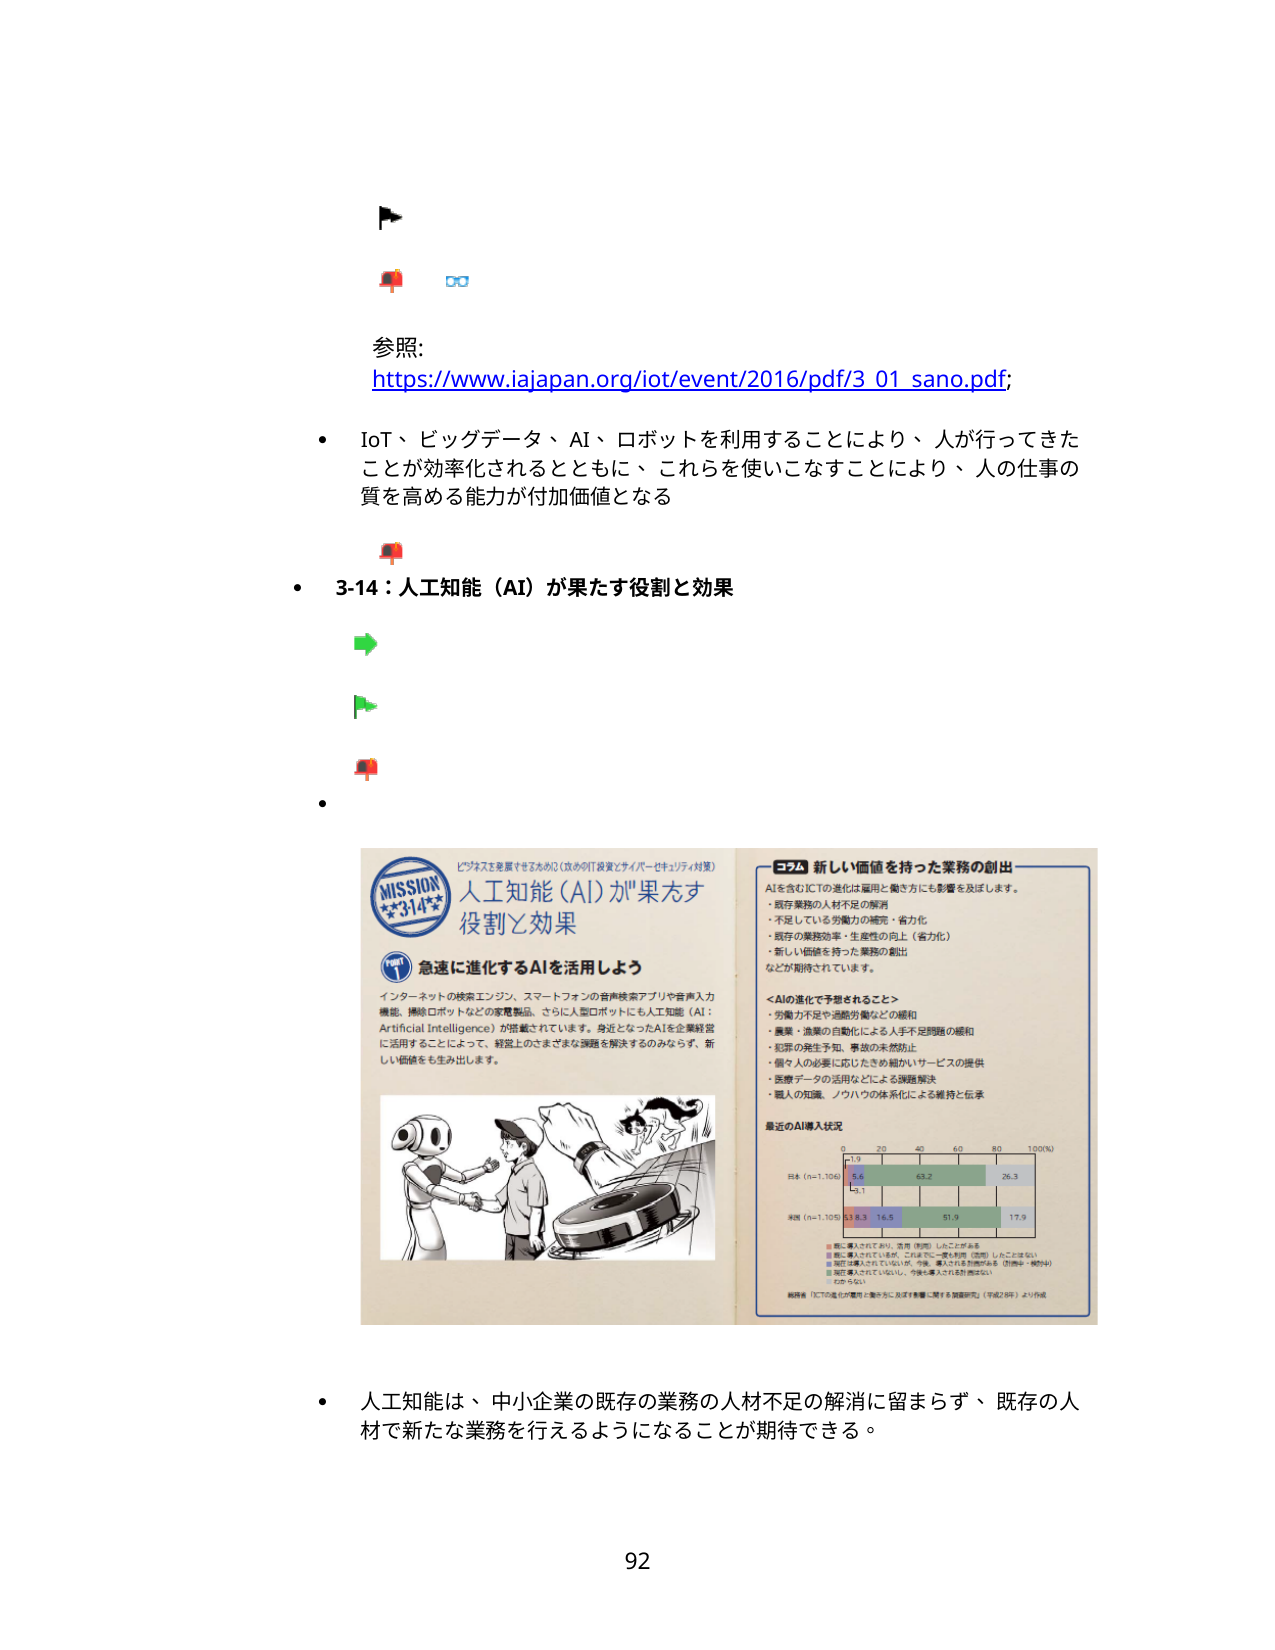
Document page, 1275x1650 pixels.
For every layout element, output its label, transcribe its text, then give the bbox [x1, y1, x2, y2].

picture [379, 269, 403, 293]
picture [379, 206, 403, 230]
picture [354, 758, 378, 781]
text https://www.iajapan.org/iot/event/2016/pdf/3_01_sano.pdf; [372, 363, 1098, 394]
picture [360, 848, 1098, 1325]
picture [446, 269, 469, 293]
list 3-14：人工知能（AI）が果たす役割と効果 [294, 573, 1098, 602]
list IoT、 ビッグデータ、 AI、 ロボットを利用することにより、 人が行ってきたことが効率化されるとともに、 これらを使いこなすことにより、 人の仕事の質を高める能力が付加価値となる [319, 426, 1098, 511]
picture [379, 542, 403, 565]
picture [354, 695, 378, 719]
list 参照: [372, 332, 1098, 363]
picture [354, 633, 378, 656]
list 人工知能は、 中小企業の既存の業務の人材不足の解消に留まらず、 既存の人材で新たな業務を行えるようになることが期待できる。 [319, 1387, 1098, 1444]
